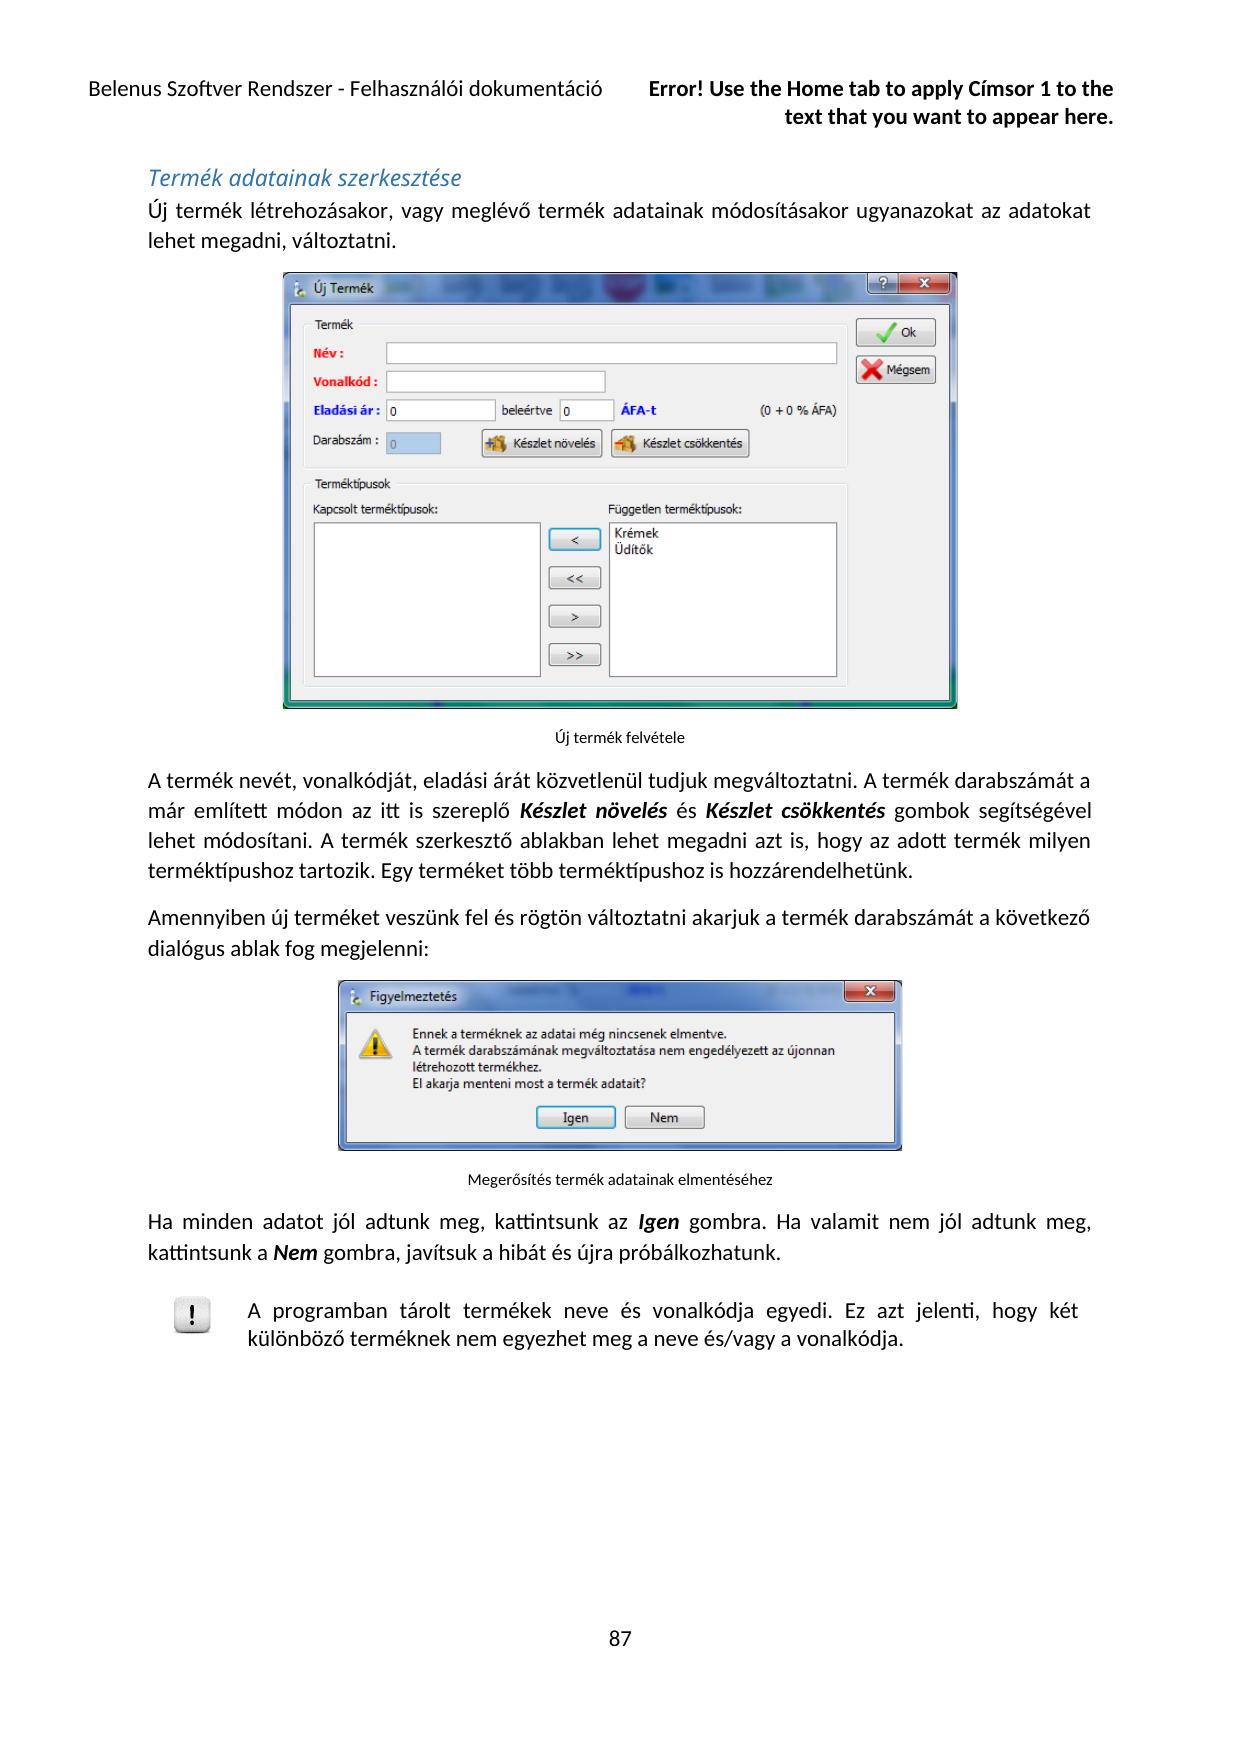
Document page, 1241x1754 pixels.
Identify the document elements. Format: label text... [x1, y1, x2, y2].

text Új termék felvétele [148, 727, 1093, 748]
table_header [148, 1285, 236, 1364]
picture [173, 1296, 211, 1334]
text Ha minden adatot jól adtunk meg, kattintsunk az Igen gombra. Ha valamit nem jól adtunk meg, kattintsunk a Nem gombra, javítsuk a hibát és újra próbálkozhatunk. [148, 1207, 1093, 1266]
text A termék nevét, vonalkódját, eladási árát közvetlenül tudjuk megváltoztatni. A termék darabszámát a már említett módon az itt is szereplő Készlet növelés és Készlet csökkentés gombok segítségével lehet módosítani. A termék szerkesztő ablakban lehet megadni azt is, hogy az adott termék milyen terméktípushoz tartozik. Egy terméket több terméktípushoz is hozzárendelhetünk. [148, 766, 1093, 885]
picture [338, 980, 903, 1151]
picture [282, 272, 958, 709]
text Amennyiben új terméket veszünk fel és rögtön változtatni akarjuk a termék darabszámát a következő dialógus ablak fog megjelenni: [148, 903, 1093, 962]
text Megerősítés termék adatainak elmentéséhez [148, 1169, 1093, 1189]
table_header A programban tárolt termékek neve és vonalkódja egyedi. Ez azt jelenti, hogy két különböző terméknek nem egyezhet meg a neve és/vagy a vonalkódja. [236, 1285, 1092, 1364]
subtitle Termék adatainak szerkesztése [148, 162, 1093, 193]
text Új termék létrehozásakor, vagy meglévő termék adatainak módosításakor ugyanazokat az adatokat lehet megadni, változtatni. [148, 196, 1093, 254]
